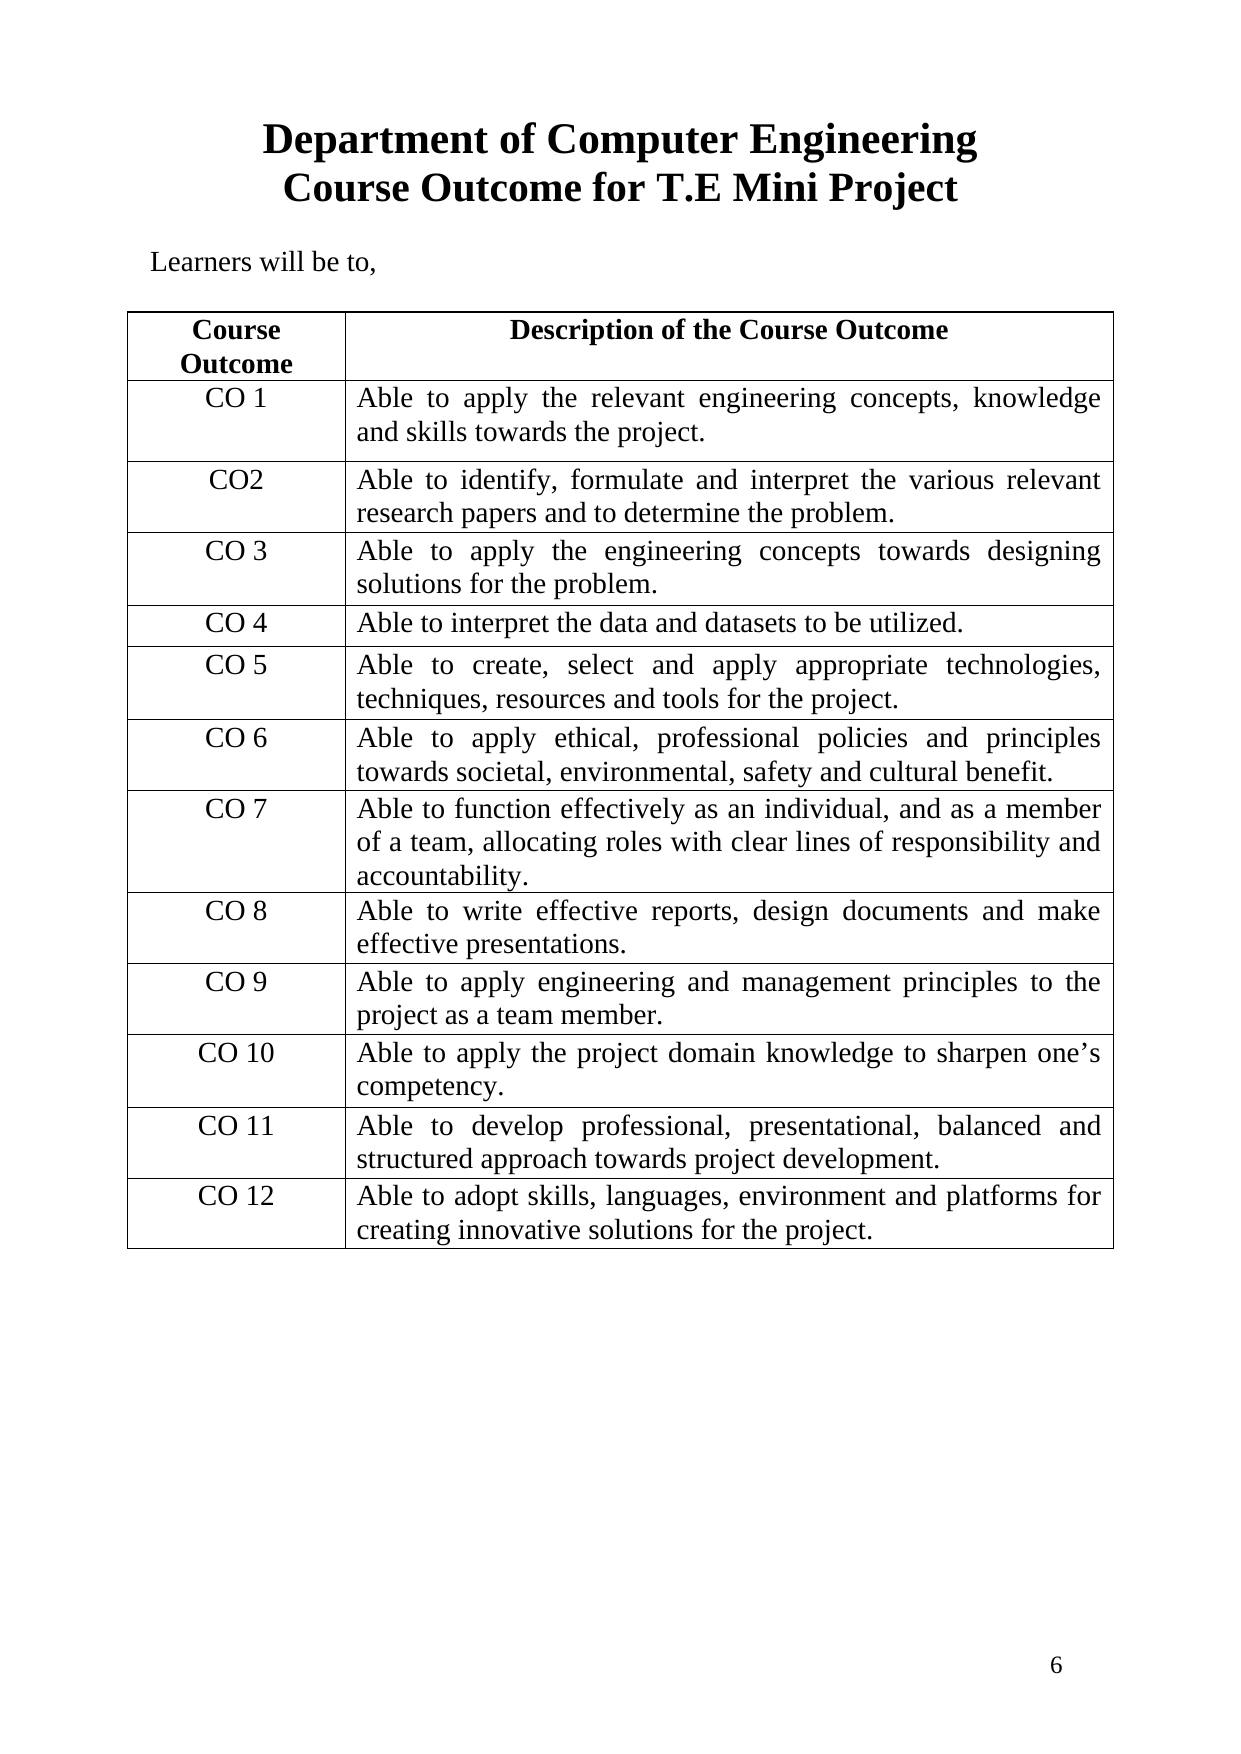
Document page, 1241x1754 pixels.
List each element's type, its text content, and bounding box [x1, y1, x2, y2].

table_header Description of the Course Outcome [346, 313, 1113, 379]
table_cell Able to apply engineering and management principles to the project as a team member. [346, 964, 1113, 1034]
table_cell CO 6 [128, 720, 345, 790]
table_cell Able to apply the relevant engineering concepts, knowledge and skills towards the project. [346, 381, 1113, 461]
text Department of Computer Engineering [150, 112, 1090, 163]
table_cell Able to function effectively as an individual, and as a member of a team, allocating roles with clear lines of responsibility and accountability. [346, 791, 1113, 892]
table_cell CO 7 [128, 791, 345, 892]
table_cell Able to adopt skills, languages, environment and platforms for creating innovative solutions for the project. [346, 1179, 1113, 1248]
table_cell CO 3 [128, 533, 345, 604]
table_cell CO 5 [128, 647, 345, 719]
table_cell Able to develop professional, presentational, balanced and structured approach towards project development. [346, 1108, 1113, 1177]
table_cell Able to apply the engineering concepts towards designing solutions for the problem. [346, 533, 1113, 604]
table_cell Able to apply the project domain knowledge to sharpen one’s competency. [346, 1035, 1113, 1107]
table_cell CO 9 [128, 964, 345, 1034]
table_cell CO 1 [128, 381, 345, 461]
table_cell CO 10 [128, 1035, 345, 1107]
table_cell CO2 [128, 462, 345, 532]
table_cell CO 8 [128, 893, 345, 963]
table_cell CO 11 [128, 1108, 345, 1177]
table_cell Able to interpret the data and datasets to be utilized. [346, 606, 1113, 646]
table_cell Able to identify, formulate and interpret the various relevant research papers and to determine the problem. [346, 462, 1113, 532]
table_header Course Outcome [128, 313, 345, 379]
table_cell Able to apply ethical, professional policies and principles towards societal, environmental, safety and cultural benefit. [346, 720, 1113, 790]
table_cell Able to create, select and apply appropriate technologies, techniques, resources and tools for the project. [346, 647, 1113, 719]
table_cell CO 4 [128, 606, 345, 646]
table_cell Able to write effective reports, design documents and make effective presentations. [346, 893, 1113, 963]
text Learners will be to, [150, 244, 1090, 278]
text Course Outcome for T.E Mini Project [150, 163, 1090, 211]
table_cell CO 12 [128, 1179, 345, 1248]
